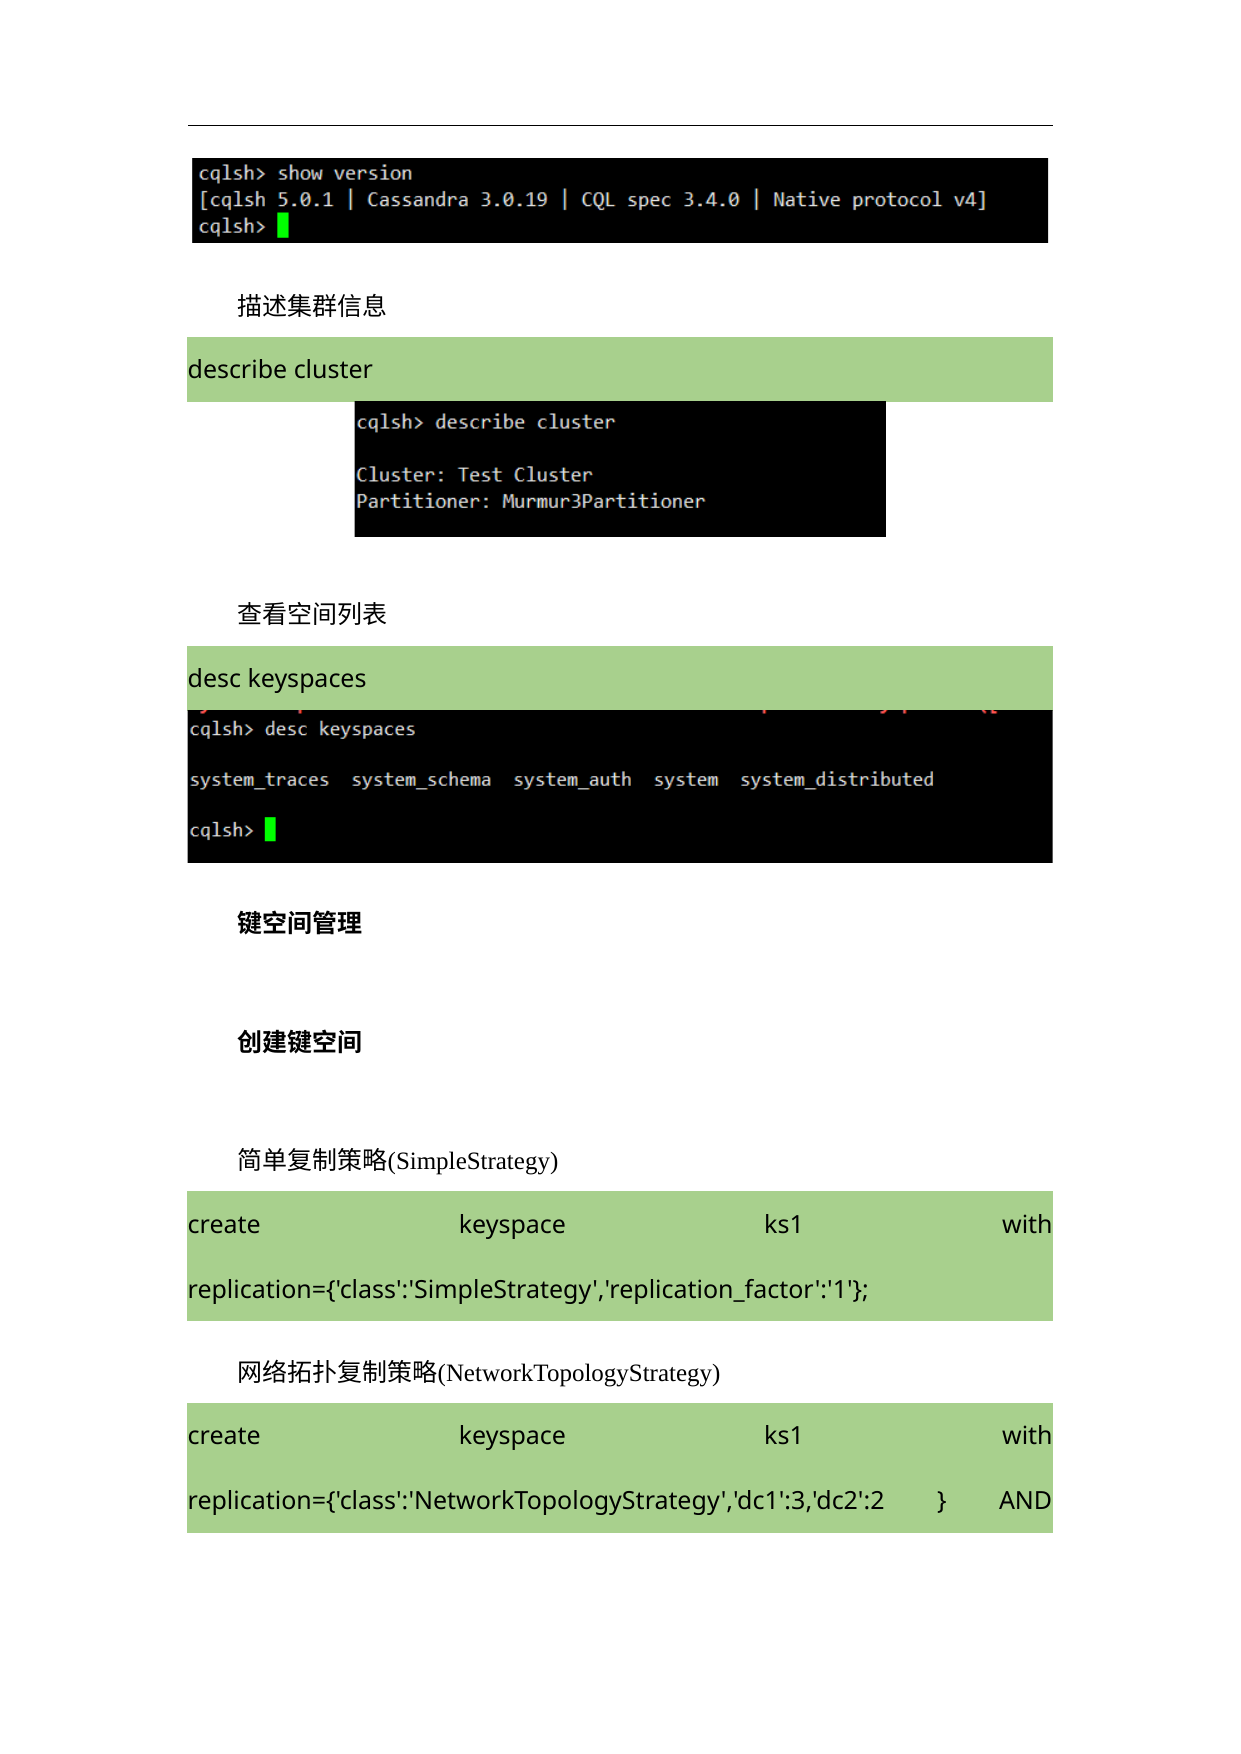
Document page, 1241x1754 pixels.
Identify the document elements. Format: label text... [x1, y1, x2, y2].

picture [187, 710, 1053, 863]
subtitle 键空间管理 [187, 889, 1053, 954]
picture [192, 158, 1049, 243]
text 查看空间列表 [187, 581, 1053, 646]
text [187, 1403, 1053, 1533]
text 描述集群信息 [187, 272, 1053, 337]
text create keyspace ks1 with replication={'class':'SimpleStrategy','replication_factor':'1'}; [187, 1191, 1053, 1321]
text describe cluster [187, 337, 1053, 402]
text 简单复制策略(SimpleStrategy) [187, 1126, 1053, 1191]
text 网络拓扑复制策略(NetworkTopologyStrategy) [187, 1338, 1053, 1403]
picture [354, 401, 886, 537]
text desc keyspaces [187, 646, 1053, 710]
subtitle 创建键空间 [187, 1008, 1053, 1073]
